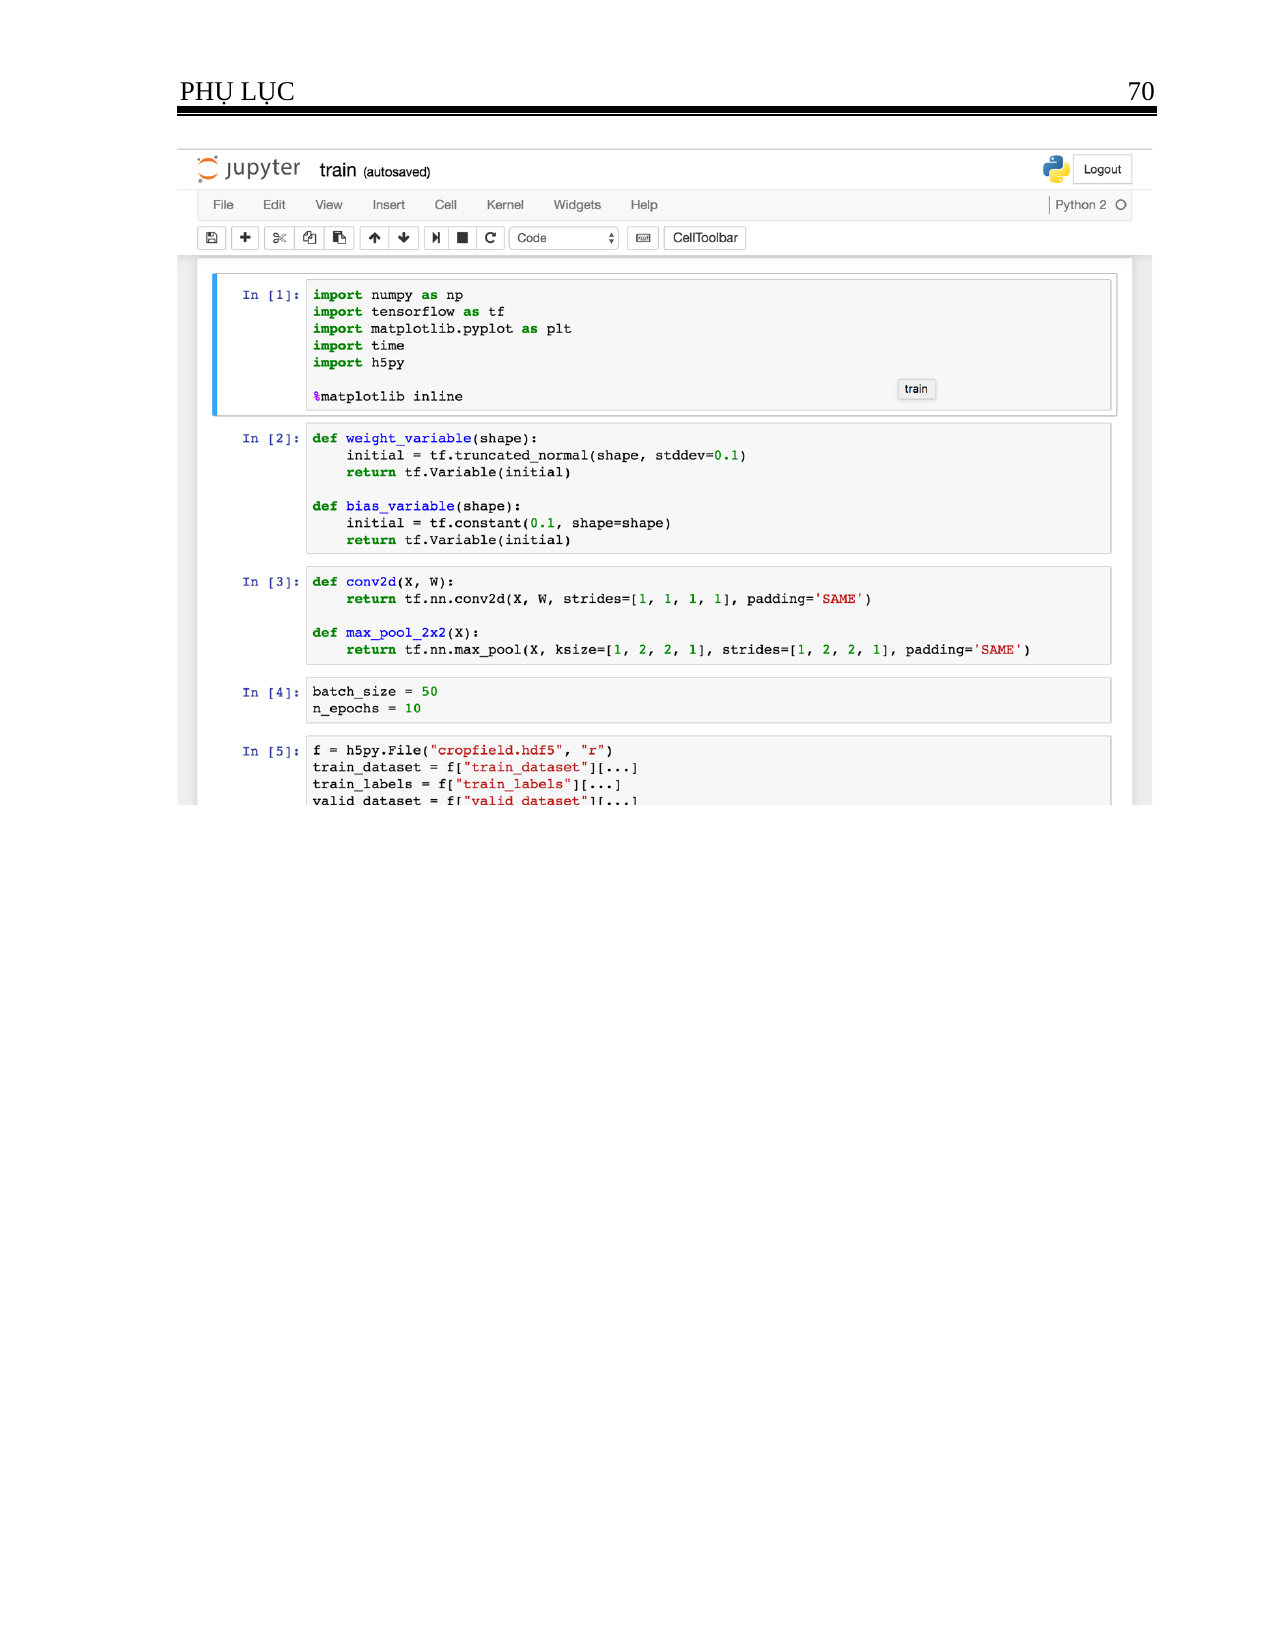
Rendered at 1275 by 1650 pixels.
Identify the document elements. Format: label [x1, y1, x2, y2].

picture [177, 148, 1153, 805]
